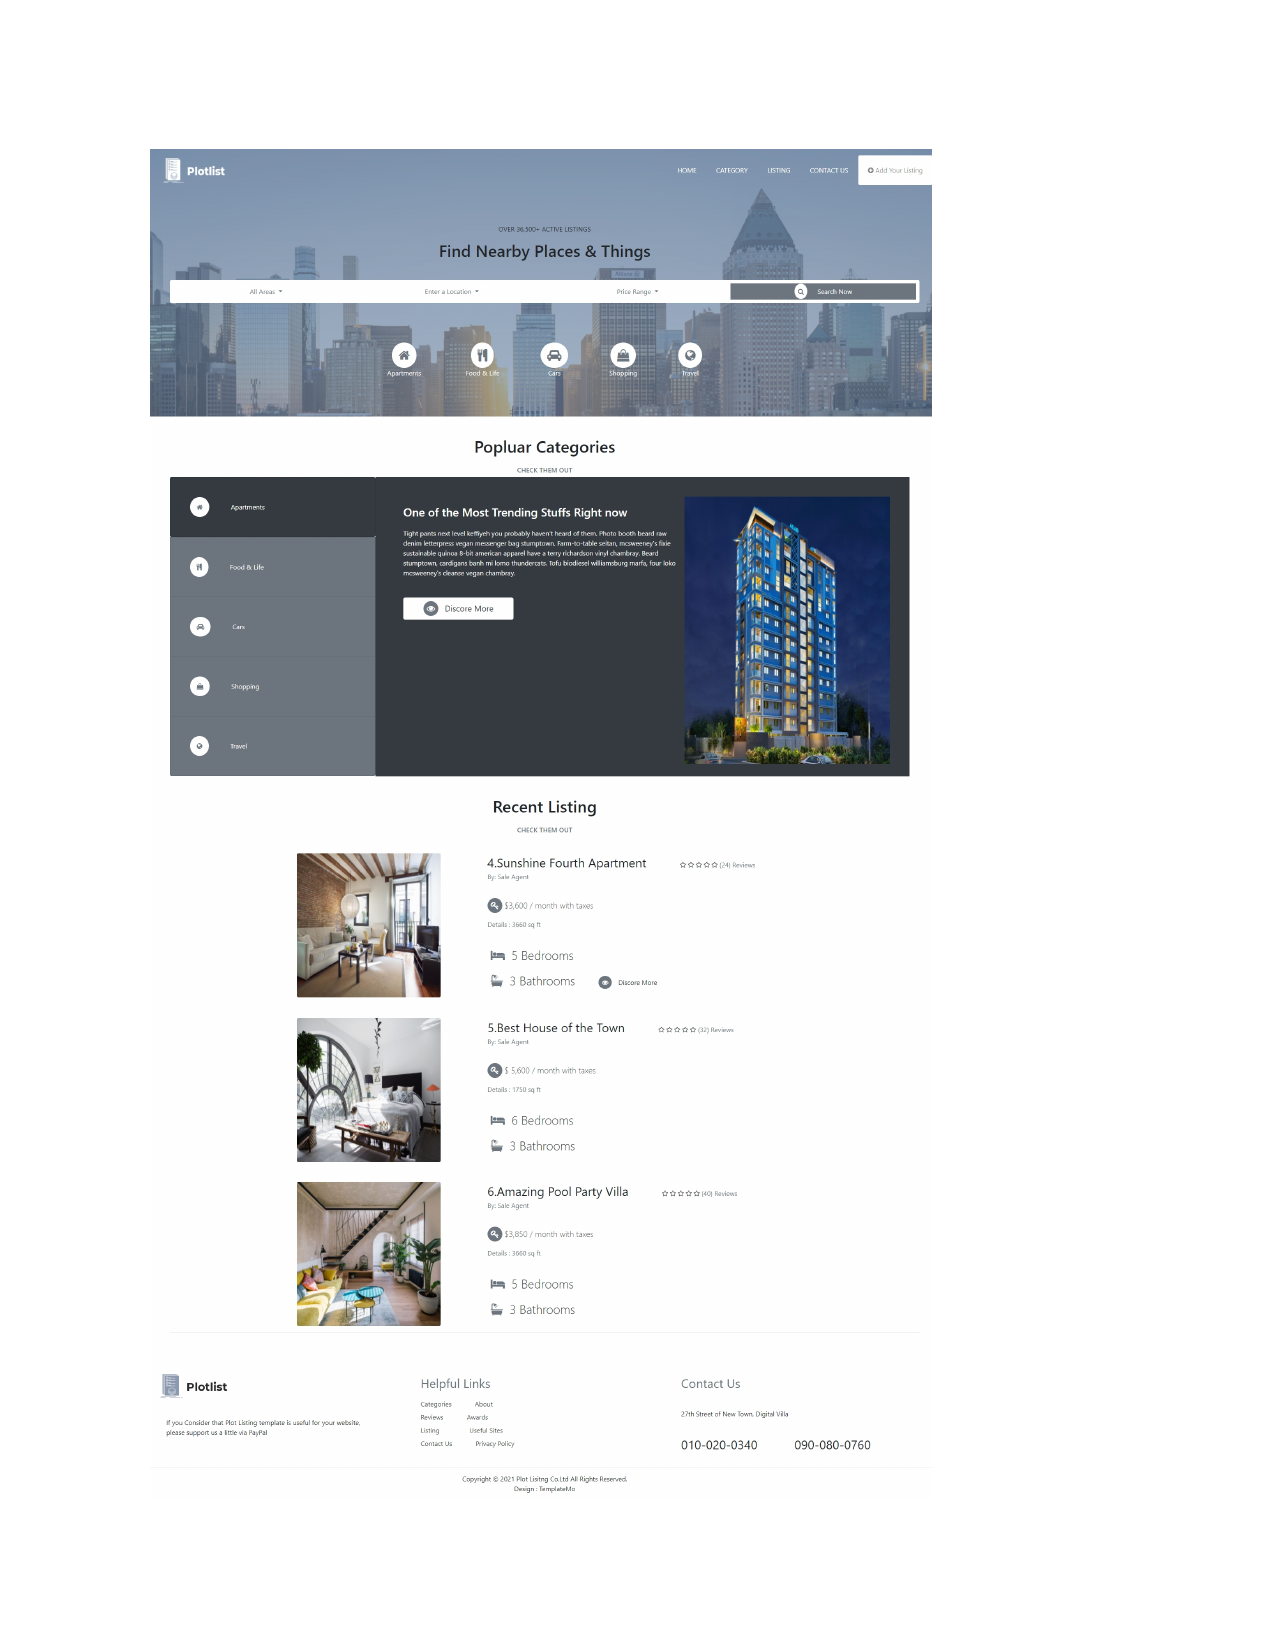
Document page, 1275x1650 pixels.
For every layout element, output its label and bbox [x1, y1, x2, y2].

picture [150, 149, 932, 1500]
